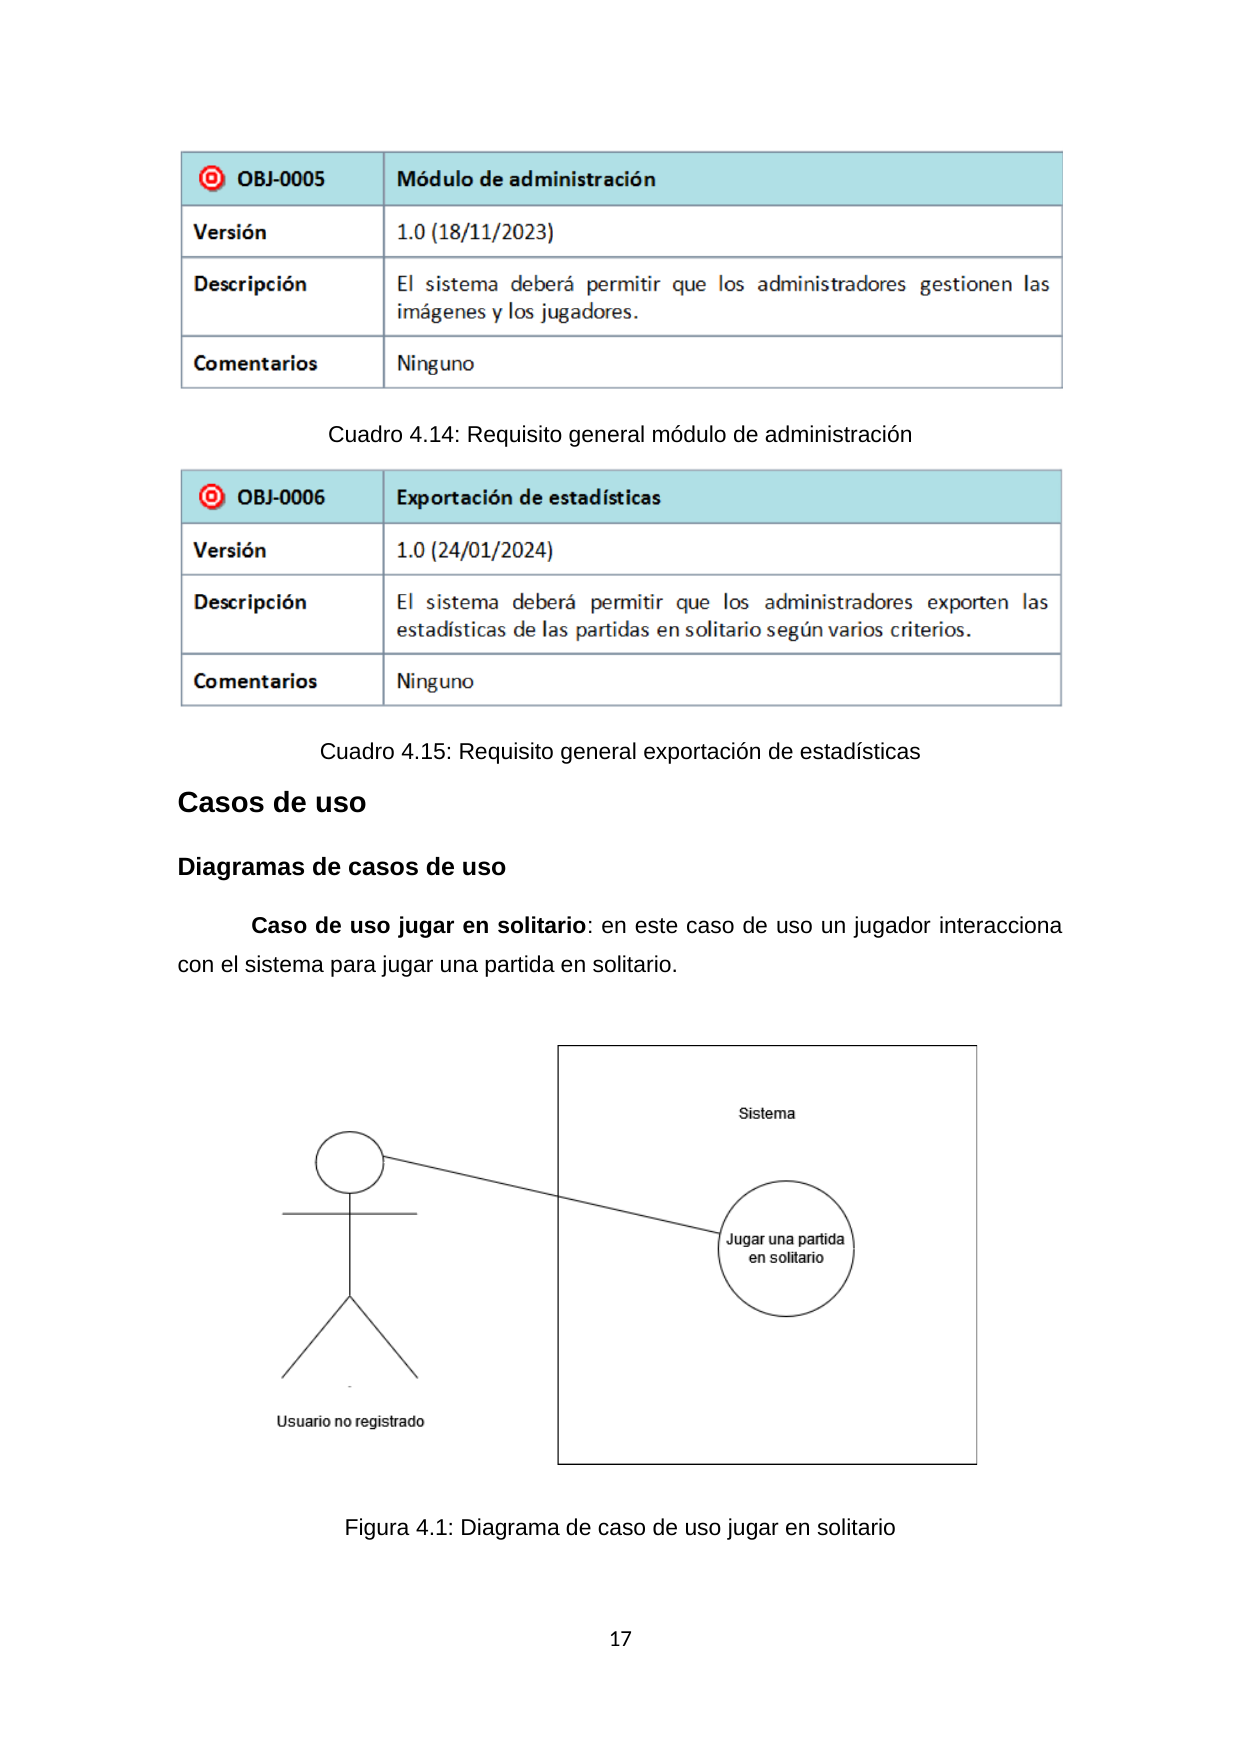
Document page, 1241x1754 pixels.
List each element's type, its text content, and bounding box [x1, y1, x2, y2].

picture [263, 1045, 978, 1465]
text Diagramas de casos de uso [177, 852, 1063, 881]
text Caso de uso jugar en solitario: en este caso de uso un jugador interacciona con el sistema para jugar una partida en solitario. [177, 912, 1063, 978]
text Casos de uso [177, 785, 1063, 818]
picture [177, 467, 1063, 708]
picture [177, 147, 1063, 391]
